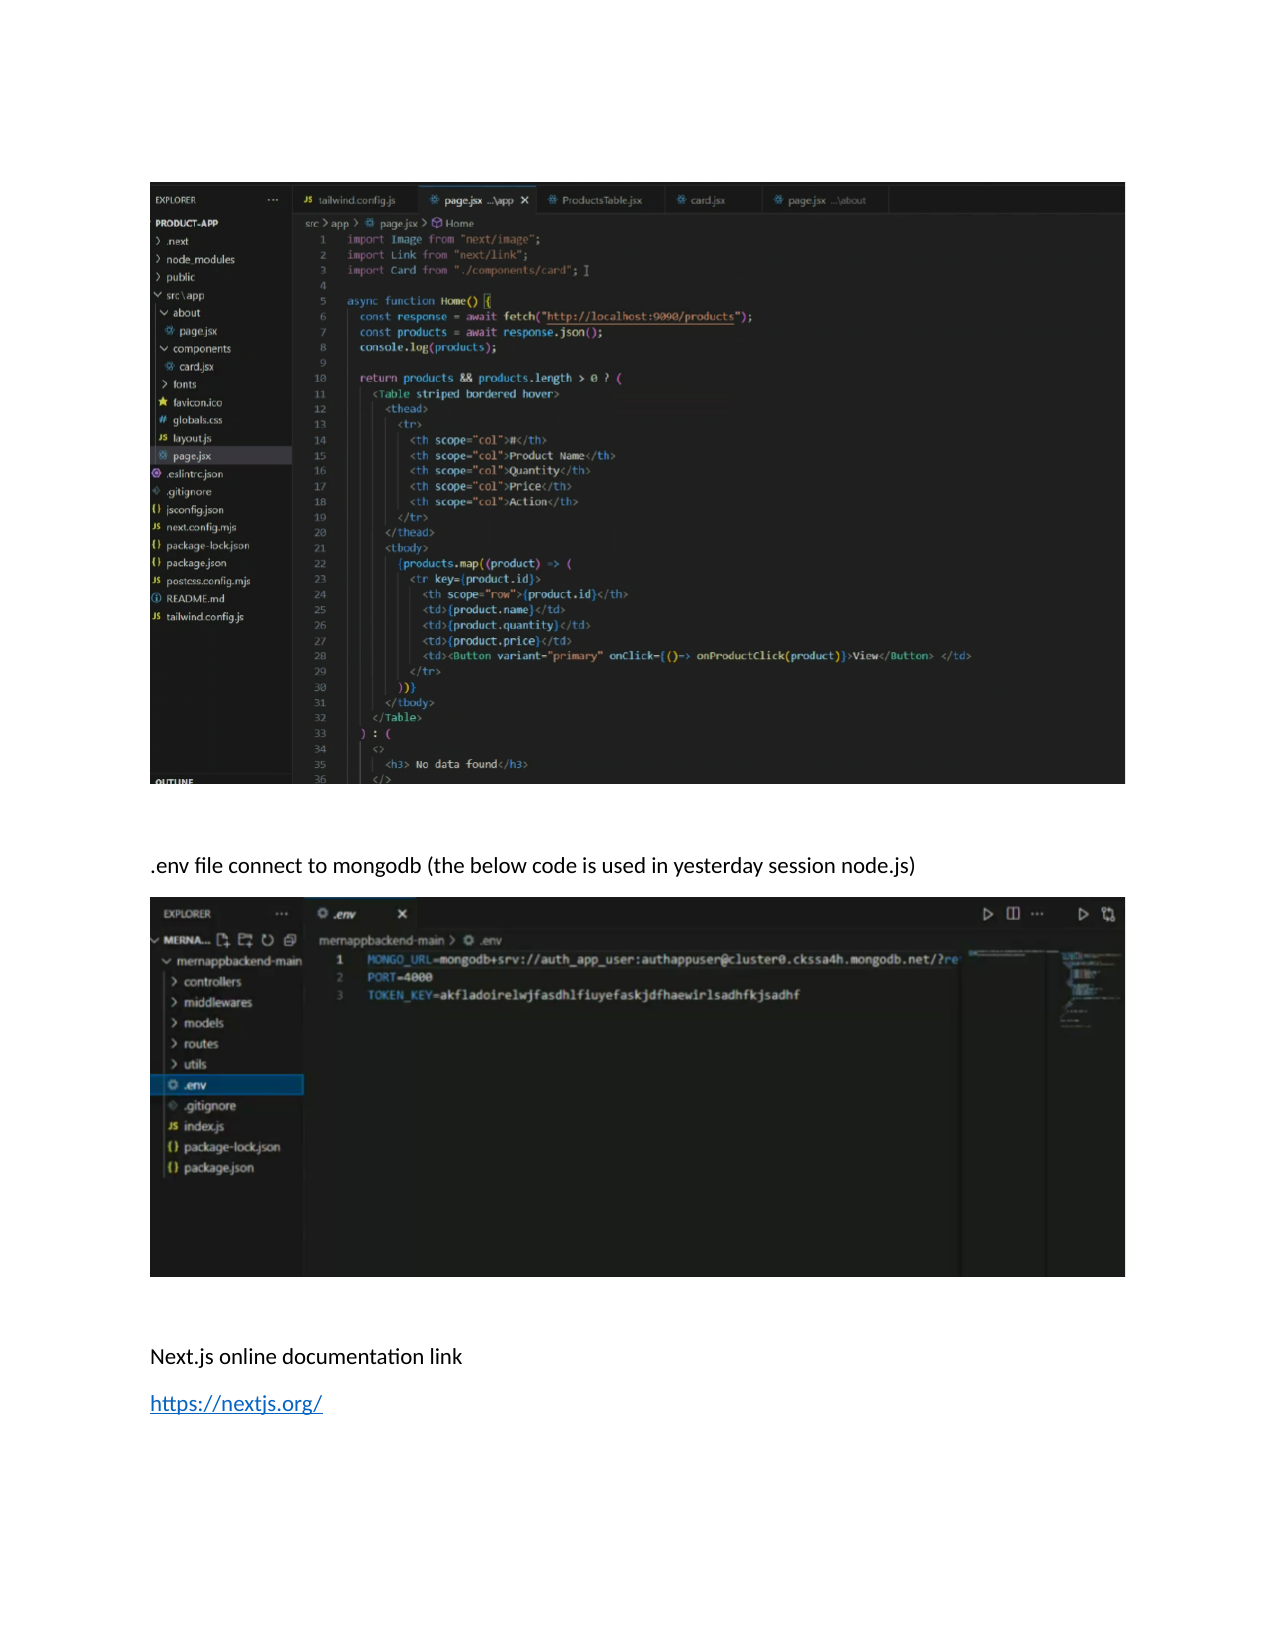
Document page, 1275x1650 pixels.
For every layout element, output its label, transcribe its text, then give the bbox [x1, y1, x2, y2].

text Next.js online documentation link [150, 1342, 1125, 1370]
text https://nextjs.org/ [150, 1389, 1125, 1417]
picture [150, 897, 1125, 1277]
picture [150, 182, 1125, 784]
text .env file connect to mongodb (the below code is used in yesterday session node.js) [150, 851, 1125, 879]
